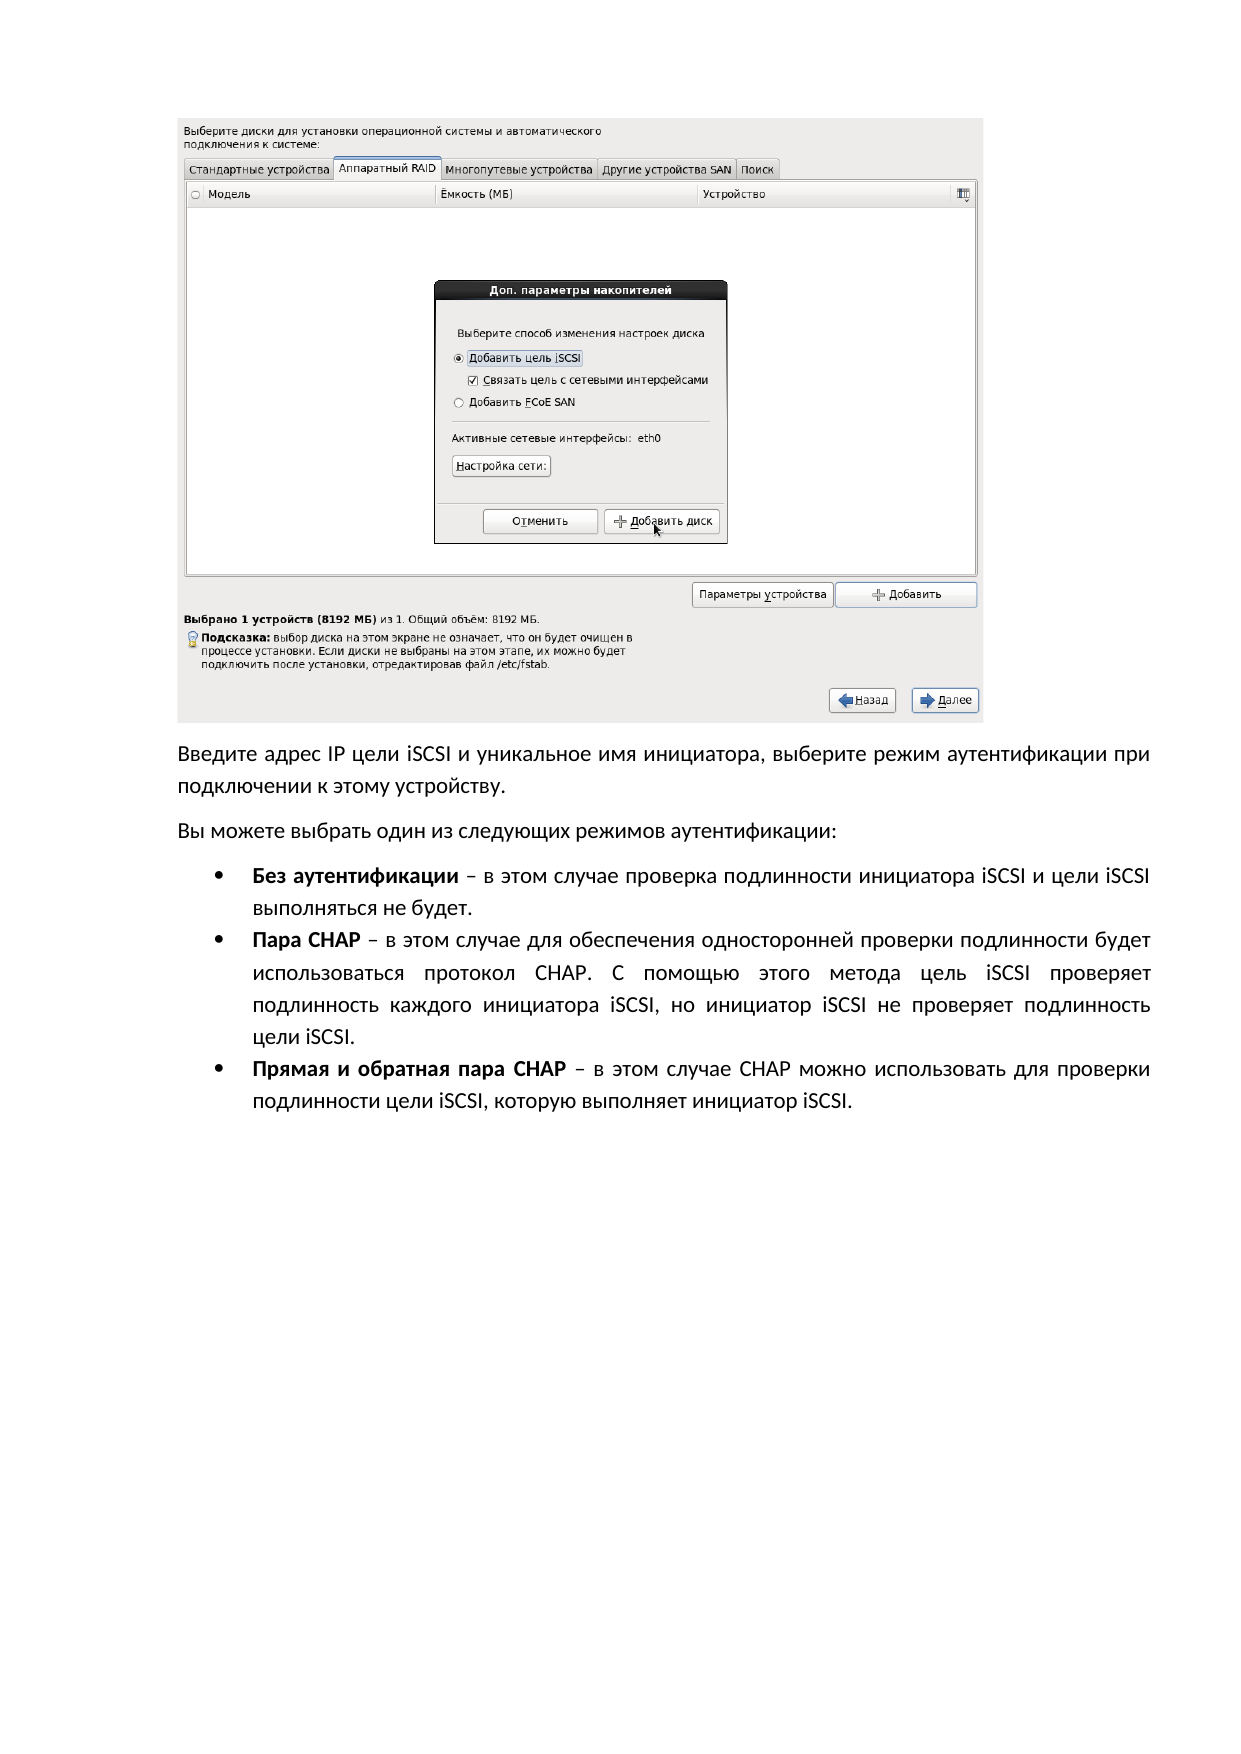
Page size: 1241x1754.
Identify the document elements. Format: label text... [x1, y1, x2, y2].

text Вы можете выбрать один из следующих режимов аутентификации: [177, 816, 1152, 844]
list Без аутентификации – в этом случае проверка подлинности инициатора iSCSI и цели iSCSI выполняться не будет. [215, 861, 1152, 921]
list Прямая и обратная пара CHAP – в этом случае CHAP можно использовать для проверки подлинности цели iSCSI, которую выполняет инициатор iSCSI. [215, 1054, 1152, 1114]
list Пара CHAP – в этом случае для обеспечения односторонней проверки подлинности будет использоваться протокол CHAP. С помощью этого метода цель iSCSI проверяет подлинность каждого инициатора iSCSI, но инициатор iSCSI не проверяет подлинность цели iSCSI. [215, 925, 1152, 1050]
picture [177, 118, 984, 723]
text Введите адрес IP цели iSCSI и уникальное имя инициатора, выберите режим аутентификации при подключении к этому устройству. [177, 739, 1152, 800]
